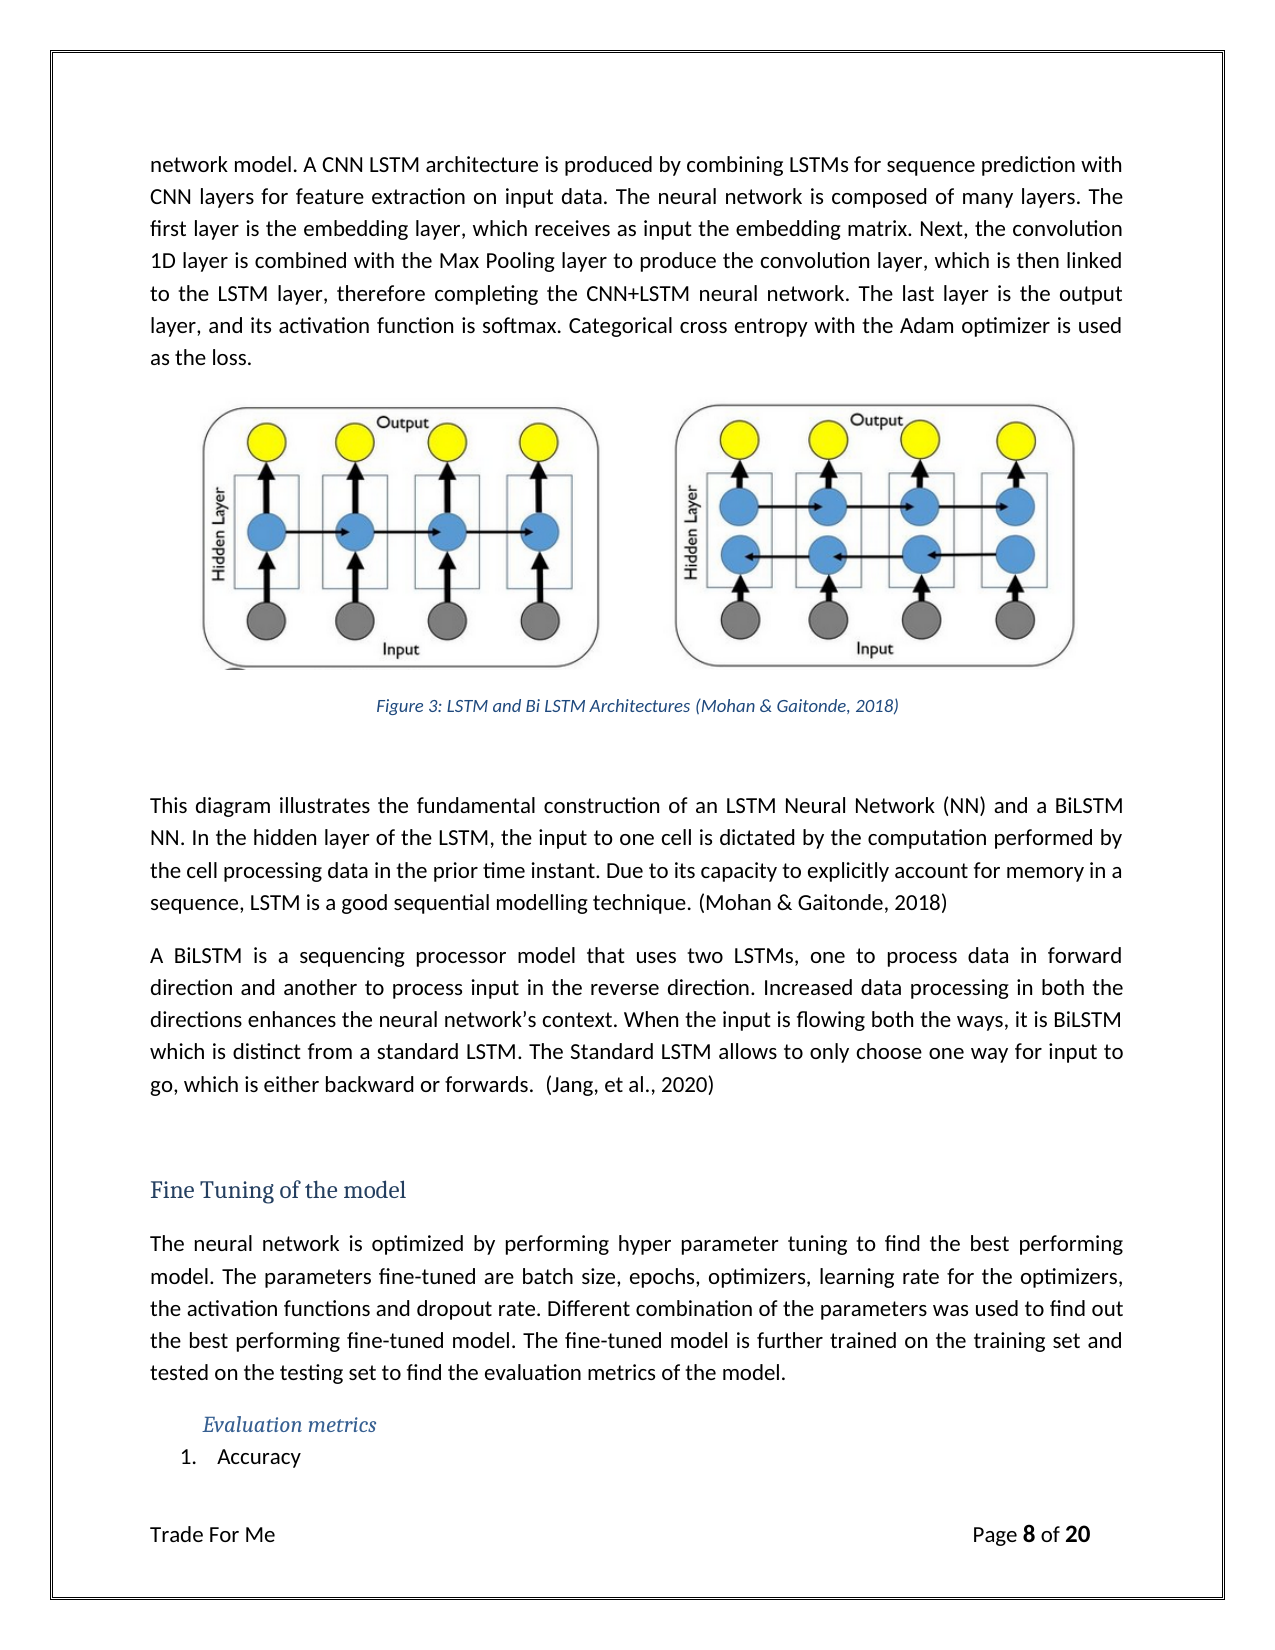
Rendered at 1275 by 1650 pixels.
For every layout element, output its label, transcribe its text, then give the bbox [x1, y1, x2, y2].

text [150, 150, 1125, 371]
text A BiLSTM is a sequencing processor model that uses two LSTMs, one to process data in forward direction and another to process input in the reverse direction. Increased data processing in both the directions enhances the neural network’s context. When the input is flowing both the ways, it is BiLSTM which is distinct from a standard LSTM. The Standard LSTM allows to only choose one way for input to go, which is either backward or forwards. [150, 941, 1125, 1098]
text The neural network is optimized by performing hyper parameter tuning to find the best performing model. The parameters fine-tuned are batch size, epochs, optimizers, learning rate for the optimizers, the activation functions and dropout rate. Different combination of the parameters was used to find out the best performing fine-tuned model. The fine-tuned model is further trained on the training set and tested on the testing set to find the evaluation metrics of the model. [150, 1229, 1125, 1386]
picture [197, 396, 1078, 670]
text Fine Tuning of the model [150, 1176, 1125, 1204]
text Figure : LSTM and Bi LSTM Architectures [150, 694, 1125, 717]
list Accuracy [179, 1442, 1125, 1470]
text This diagram illustrates the fundamental construction of an LSTM Neural Network (NN) and a BiLSTM NN. In the hidden layer of the LSTM, the input to one cell is dictated by the computation performed by the cell processing data in the prior time instant. Due to its capacity to explicitly account for memory in a sequence, LSTM is a good sequential modelling technique. [150, 791, 1125, 916]
subtitle Evaluation metrics [150, 1411, 1125, 1438]
